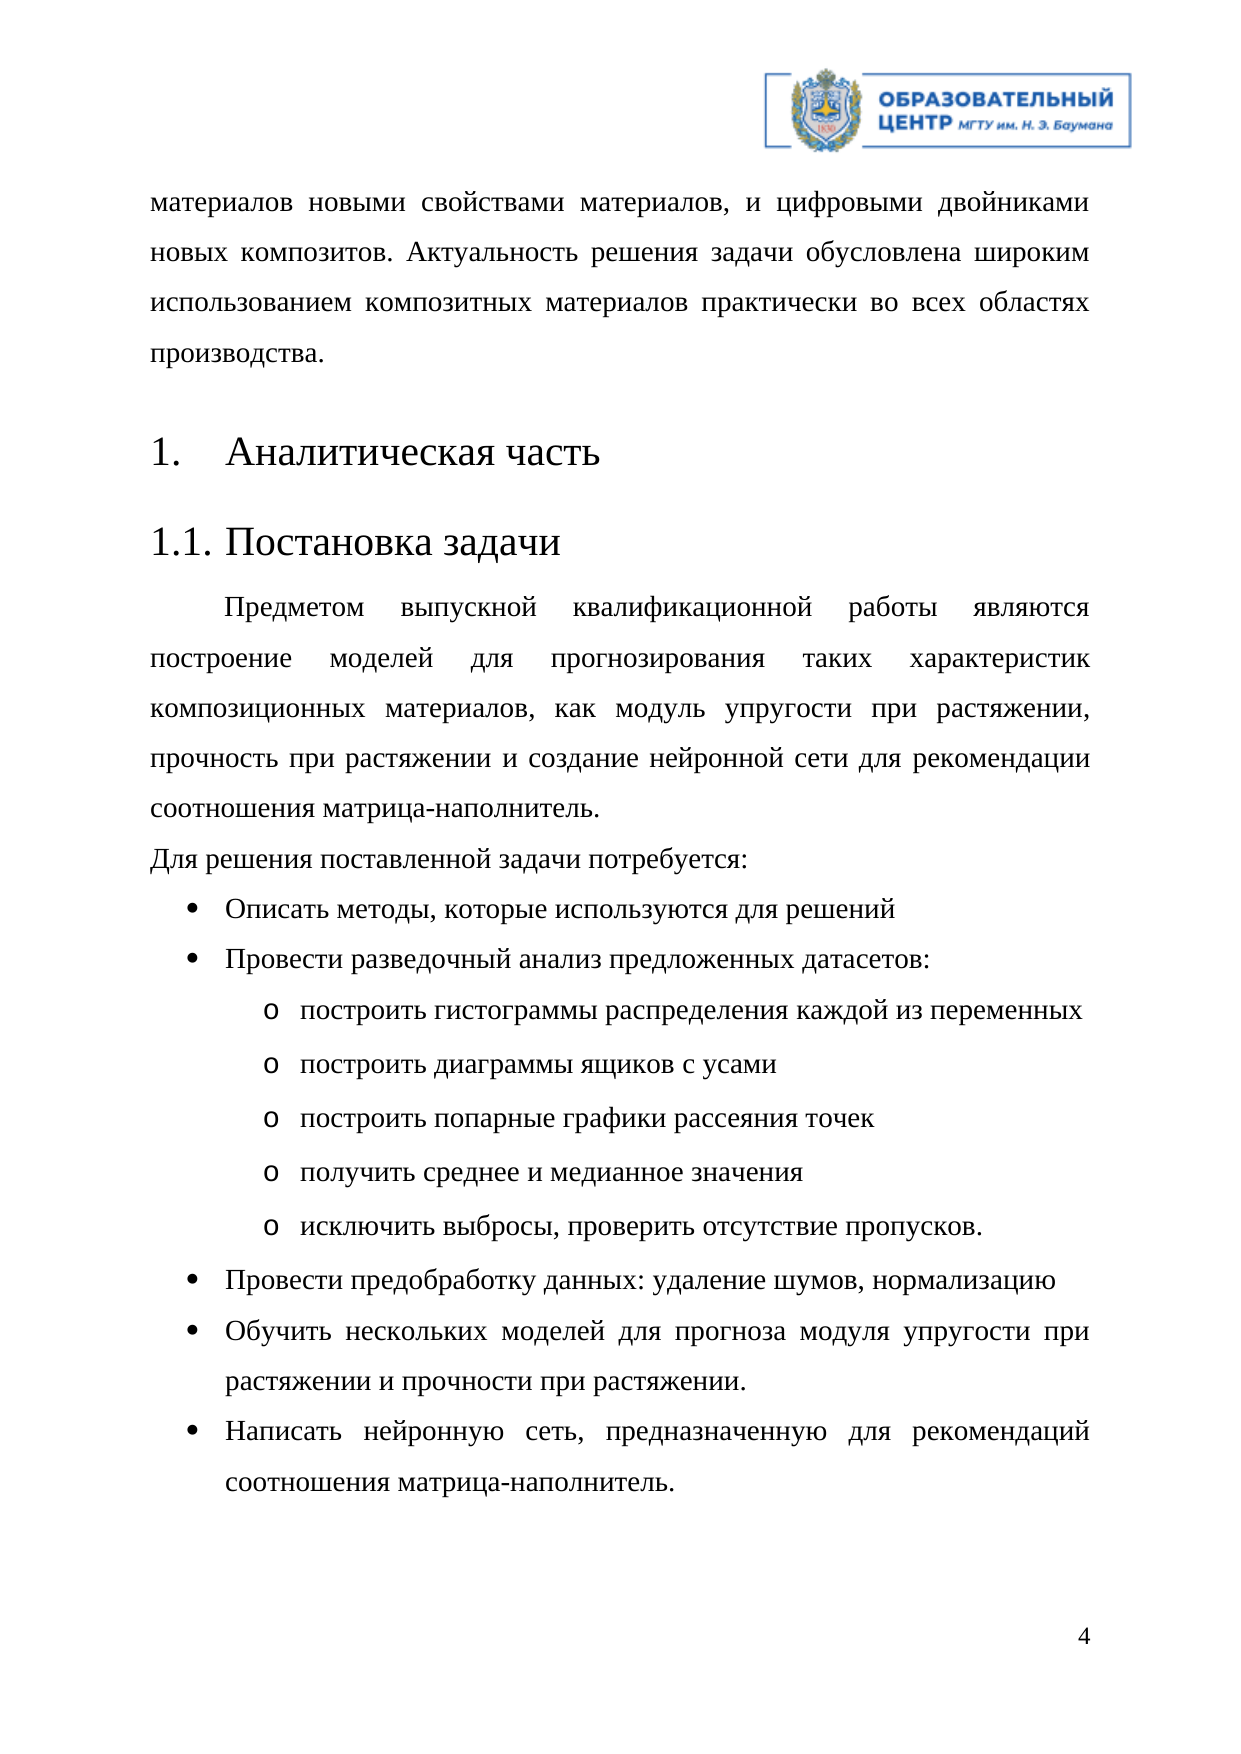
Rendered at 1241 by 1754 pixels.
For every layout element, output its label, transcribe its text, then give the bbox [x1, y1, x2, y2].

list построить гистограммы распределения каждой из переменных [262, 992, 1090, 1028]
list исключить выбросы, проверить отсутствие пропусков. [262, 1208, 1090, 1244]
list Провести предобработку данных: удаление шумов, нормализацию [187, 1262, 1090, 1296]
text Предметом выпускной квалификационной работы являются построение моделей для прогнозирования таких характеристик композиционных материалов, как модуль упругости при растяжении, прочность при растяжении и создание нейронной сети для рекомендации соотношения матрица-наполнитель. [150, 589, 1090, 824]
text Для решения поставленной задачи потребуется: [150, 841, 1090, 874]
subtitle 1. Аналитическая часть [150, 427, 1090, 475]
list Описать методы, которые используются для решений [187, 891, 1090, 925]
subtitle 1.1. Постановка задачи [150, 516, 1090, 564]
list получить среднее и медианное значения [262, 1154, 1090, 1190]
list Обучить нескольких моделей для прогноза модуля упругости при растяжении и прочности при растяжении. [187, 1313, 1090, 1397]
list построить попарные графики рассеяния точек [262, 1100, 1090, 1136]
list Написать нейронную сеть, предназначенную для рекомендаций соотношения матрица-наполнитель. [187, 1413, 1090, 1497]
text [150, 150, 1090, 368]
list построить диаграммы ящиков с усами [262, 1046, 1090, 1082]
picture [734, 45, 1182, 168]
list Провести разведочный анализ предложенных датасетов: [187, 942, 1090, 975]
